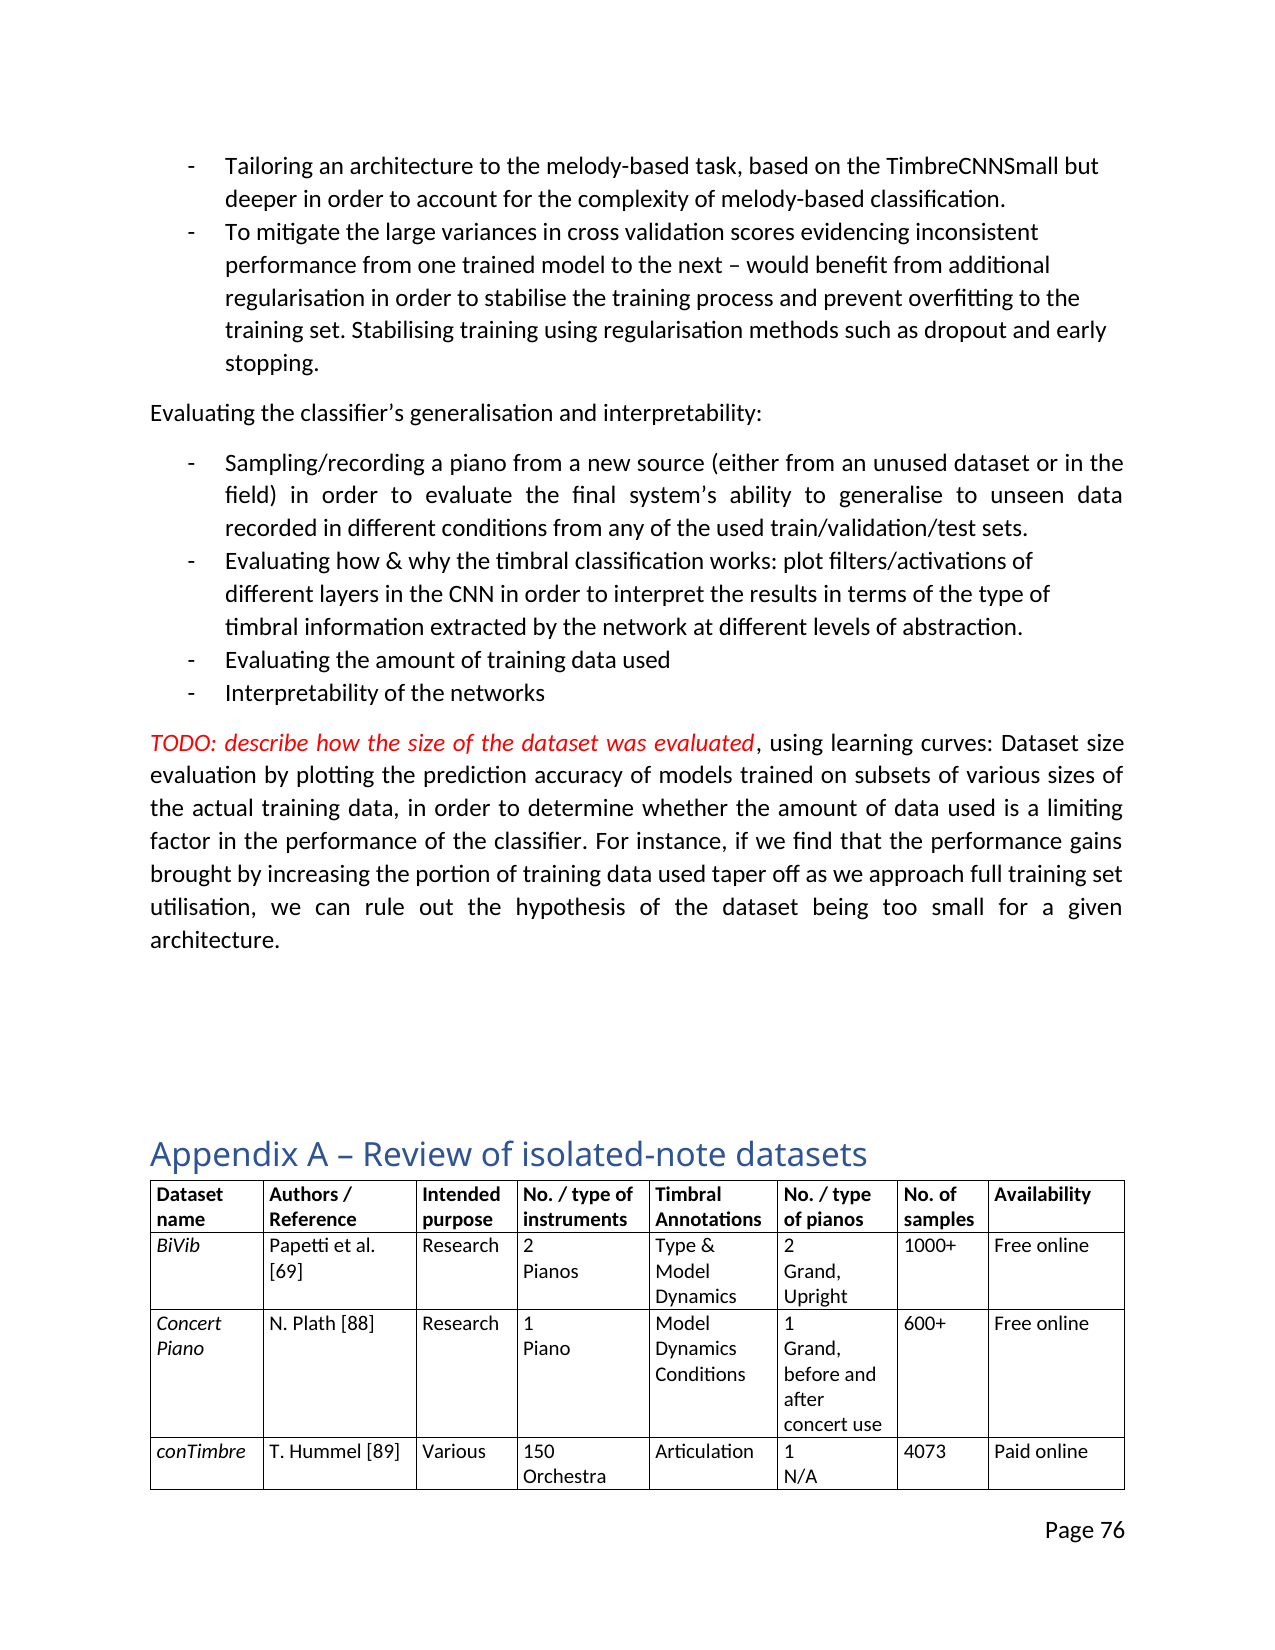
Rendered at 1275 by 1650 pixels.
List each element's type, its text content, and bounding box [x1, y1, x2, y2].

list Evaluating how & why the timbral classification works: plot filters/activations of different layers in the CNN in order to interpret the results in terms of the type of timbral information extracted by the network at different levels of abstraction. [187, 545, 1125, 642]
table_header Dataset name [151, 1181, 263, 1232]
list Evaluating the amount of training data used [187, 644, 1125, 675]
list Tailoring an architecture to the melody-based task, based on the TimbreCNNSmall but deeper in order to account for the complexity of melody-based classification. [187, 150, 1125, 213]
table_cell Free online [989, 1310, 1124, 1437]
list Sampling/recording a piano from a new source (either from an unused dataset or in the field) in order to evaluate the final system’s ability to generalise to unseen data recorded in different conditions from any of the used train/validation/test sets. [187, 447, 1125, 543]
subtitle Appendix A – Review of isolated-note datasets [150, 1131, 1125, 1176]
table_cell 1 N/A [778, 1438, 897, 1489]
list Interpretability of the networks [187, 677, 1125, 708]
table_cell T. Hummel [264, 1438, 416, 1489]
table_cell Articulation [650, 1438, 777, 1489]
table_header Timbral Annotations [650, 1181, 777, 1232]
table_cell 4073 [898, 1438, 988, 1489]
table_header No. of samples [898, 1181, 988, 1232]
table_cell conTimbre [151, 1438, 263, 1489]
text TODO: describe how the size of the dataset was evaluated, using learning curves: Dataset size evaluation by plotting the prediction accuracy of models trained on subsets of various sizes of the actual training data, in order to determine whether the amount of data used is a limiting factor in the performance of the classifier. For instance, if we find that the performance gains brought by increasing the portion of training data used taper off as we approach full training set utilisation, we can rule out the hypothesis of the dataset being too small for a given architecture. [150, 727, 1125, 955]
table_cell Papetti et al. [264, 1233, 416, 1309]
table_header Availability [989, 1181, 1124, 1232]
table_cell Free online [989, 1233, 1124, 1309]
table_cell Research [417, 1233, 517, 1309]
table_cell Various [417, 1438, 517, 1489]
table_cell Model Dynamics Conditions [650, 1310, 777, 1437]
table_cell 2 Pianos [518, 1233, 649, 1309]
table_cell 2 Grand, Upright [778, 1233, 897, 1309]
table_cell 150 Orchestra [518, 1438, 649, 1489]
table_cell BiVib [151, 1233, 263, 1309]
table_cell Type & Model Dynamics [650, 1233, 777, 1309]
table_header No. / type of instruments [518, 1181, 649, 1232]
list To mitigate the large variances in cross validation scores evidencing inconsistent performance from one trained model to the next – would benefit from additional regularisation in order to stabilise the training process and prevent overfitting to the training set. Stabilising training using regularisation methods such as dropout and early stopping. [187, 216, 1125, 378]
table_header No. / type of pianos [778, 1181, 897, 1232]
table_header Authors / Reference [264, 1181, 416, 1232]
table_cell Concert Piano [151, 1310, 263, 1437]
table_cell 1 Piano [518, 1310, 649, 1437]
text Evaluating the classifier’s generalisation and interpretability: [150, 397, 1125, 428]
table_cell 1 Grand, before and after concert use [778, 1310, 897, 1437]
table_cell 600+ [898, 1310, 988, 1437]
table_cell Research [417, 1310, 517, 1437]
table_header Intended purpose [417, 1181, 517, 1232]
table_cell 1000+ [898, 1233, 988, 1309]
table_cell N. Plath [264, 1310, 416, 1437]
table_cell Paid online [989, 1438, 1124, 1489]
